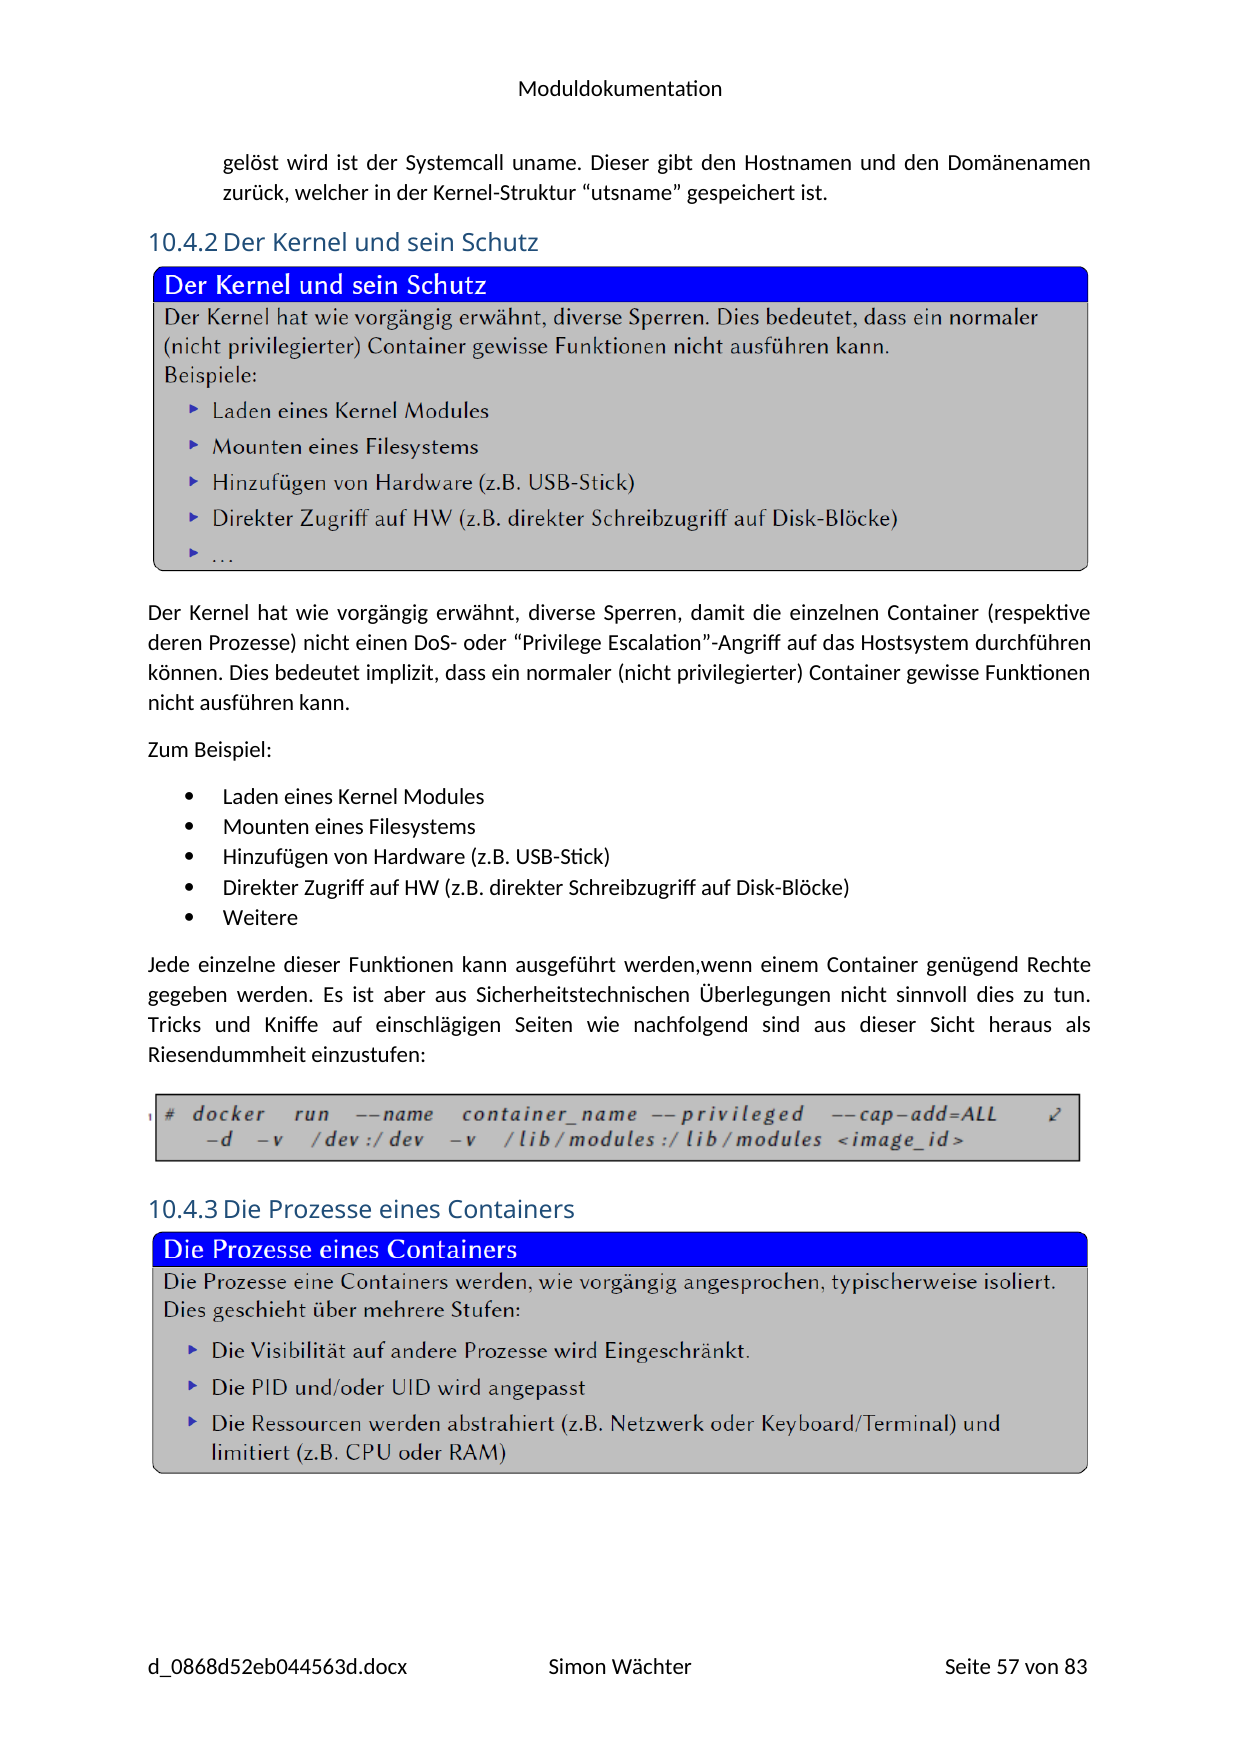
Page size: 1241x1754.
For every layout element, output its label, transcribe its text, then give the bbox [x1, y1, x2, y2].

picture [147, 261, 1093, 579]
list Hinzufügen von Hardware (z.B. USB-Stick) [185, 842, 1093, 870]
text Zum Beispiel: [148, 735, 1093, 763]
picture [147, 1087, 1093, 1173]
subtitle Der Kernel und sein Schutz [148, 225, 1093, 259]
list Mounten eines Filesystems [185, 812, 1093, 840]
list Weitere [185, 903, 1093, 931]
text Der Kernel hat wie vorgängig erwähnt, diverse Sperren, damit die einzelnen Container (respektive deren Prozesse) nicht einen DoS- oder “Privilege Escalation”-Angriff auf das Hostsystem durchführen können. Dies bedeutet implizit, dass ein normaler (nicht privilegierter) Container gewisse Funktionen nicht ausführen kann. [148, 598, 1093, 716]
subtitle Die Prozesse eines Containers [148, 1192, 1093, 1226]
list Direkter Zugriff auf HW (z.B. direkter Schreibzugriff auf Disk-Blöcke) [185, 873, 1093, 901]
list Laden eines Kernel Modules [185, 782, 1093, 810]
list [185, 148, 1093, 206]
text Jede einzelne dieser Funktionen kann ausgeführt werden,wenn einem Container genügend Rechte gegeben werden. Es ist aber aus Sicherheitstechnischen Überlegungen nicht sinnvoll dies zu tun. Tricks und Kniffe auf einschlägigen Seiten wie nachfolgend sind aus dieser Sicht heraus als Riesendummheit einzustufen: [148, 950, 1093, 1068]
picture [147, 1228, 1093, 1480]
